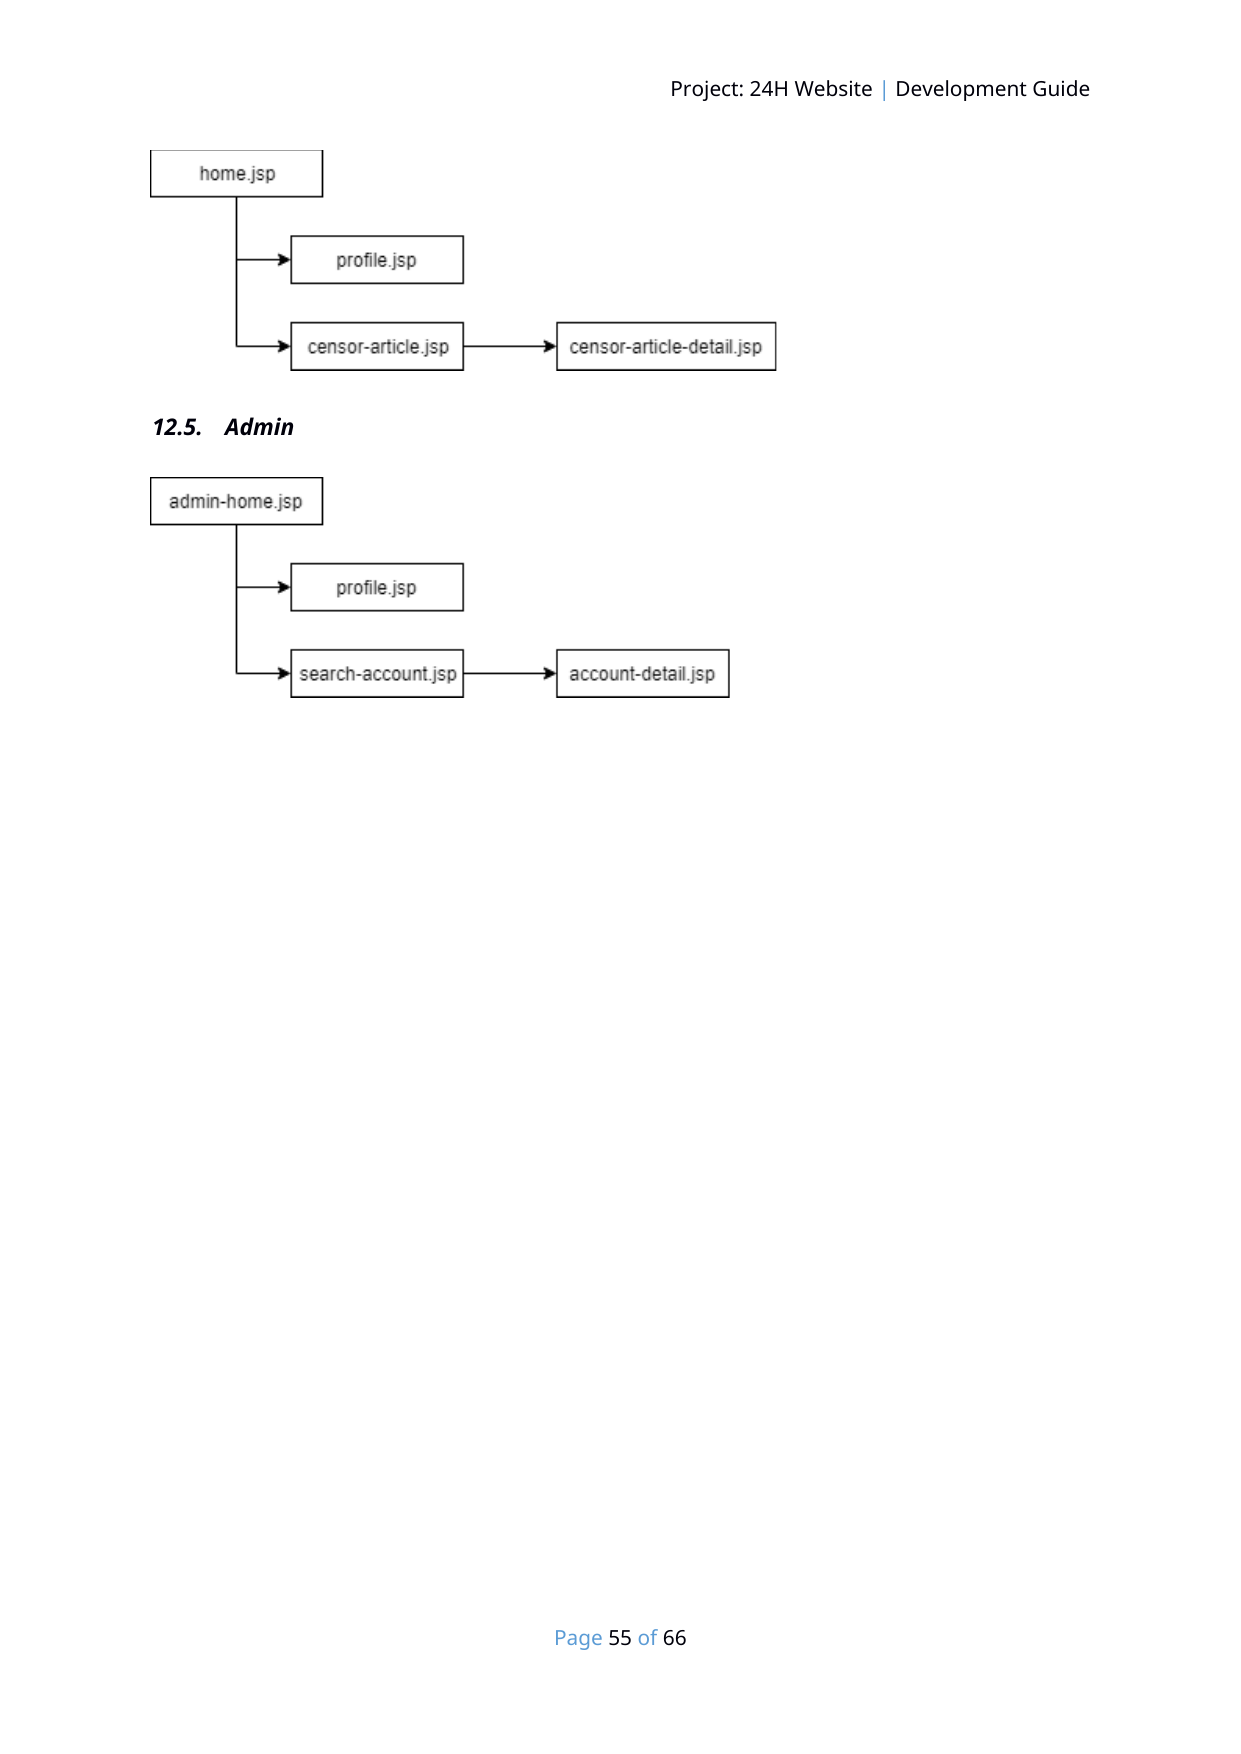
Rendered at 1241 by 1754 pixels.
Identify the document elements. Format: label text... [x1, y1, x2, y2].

picture [150, 150, 777, 371]
subtitle Admin [152, 411, 1090, 442]
picture [150, 477, 730, 698]
